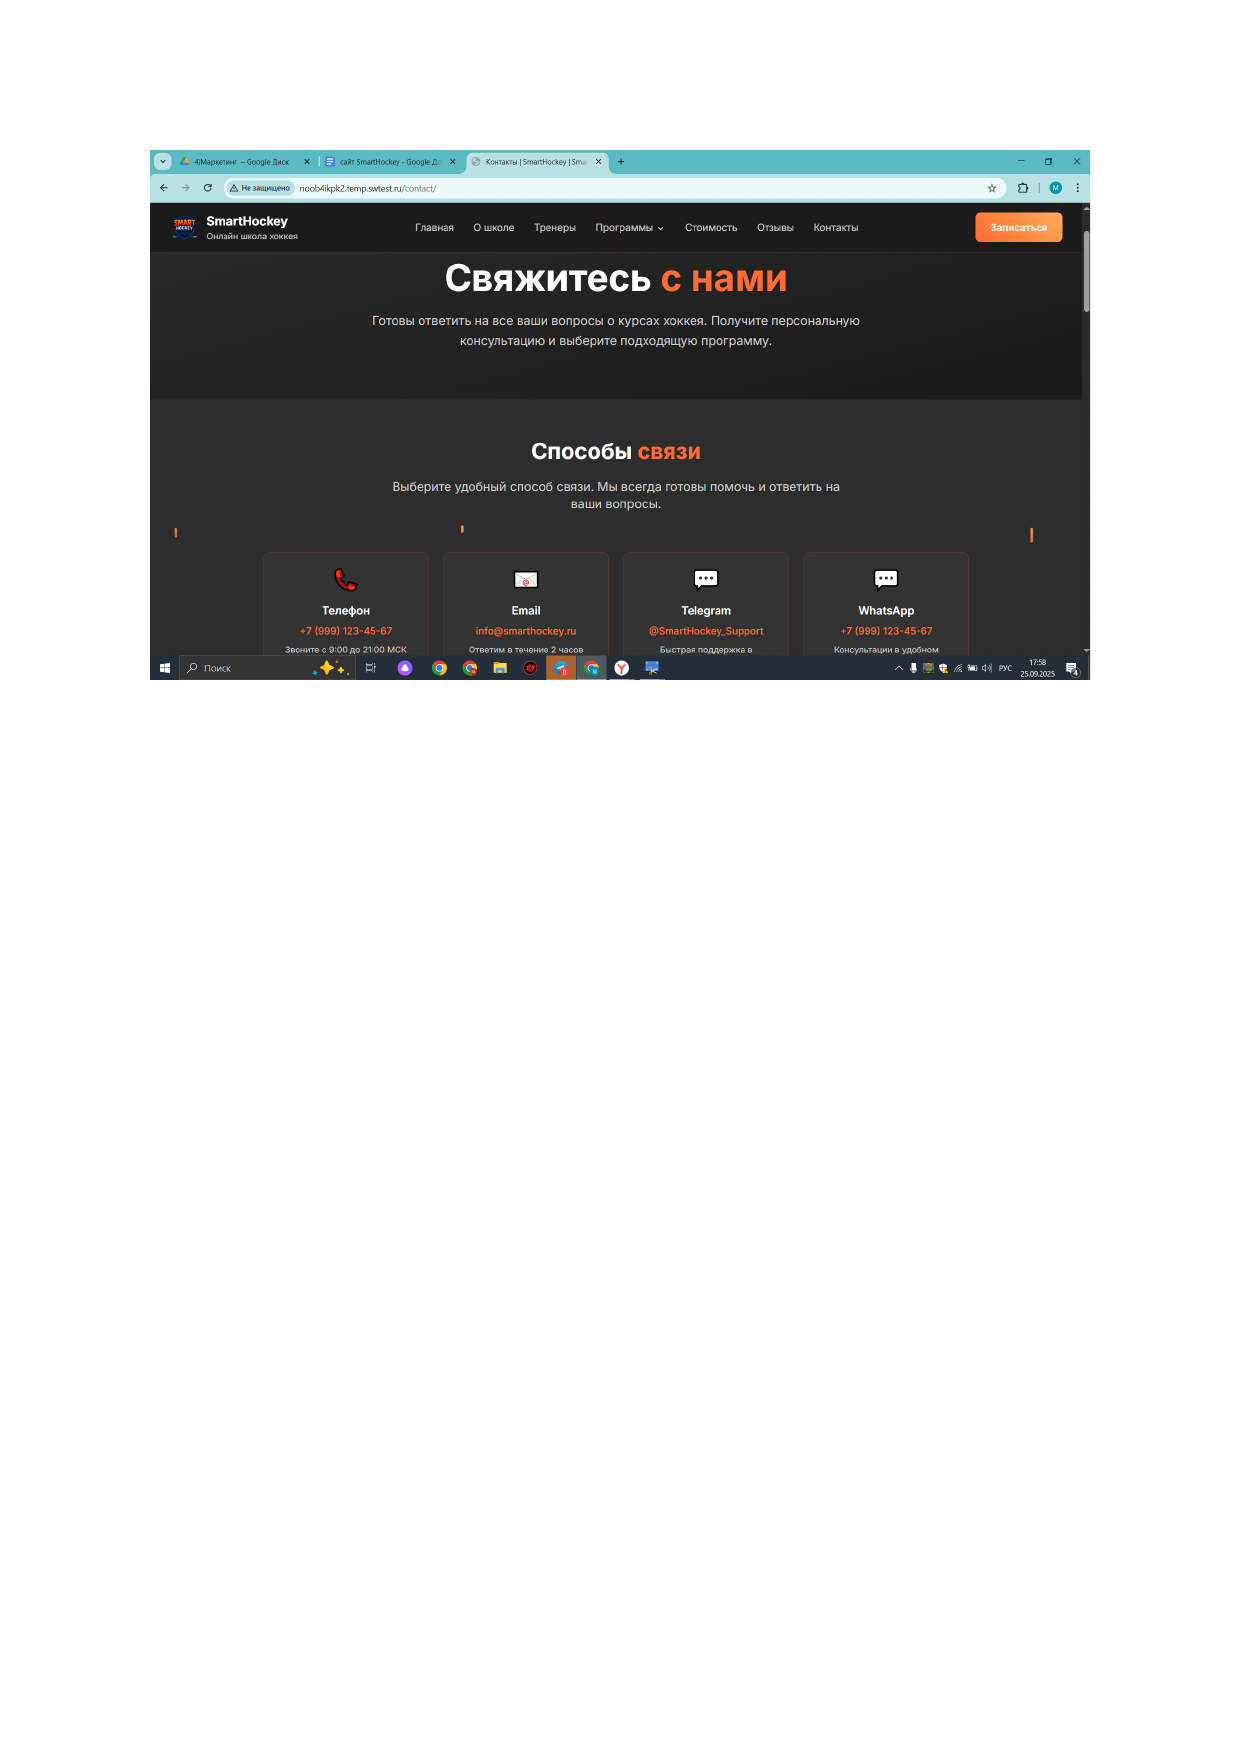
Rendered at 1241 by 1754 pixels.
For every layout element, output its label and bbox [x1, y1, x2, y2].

picture [150, 150, 1091, 680]
